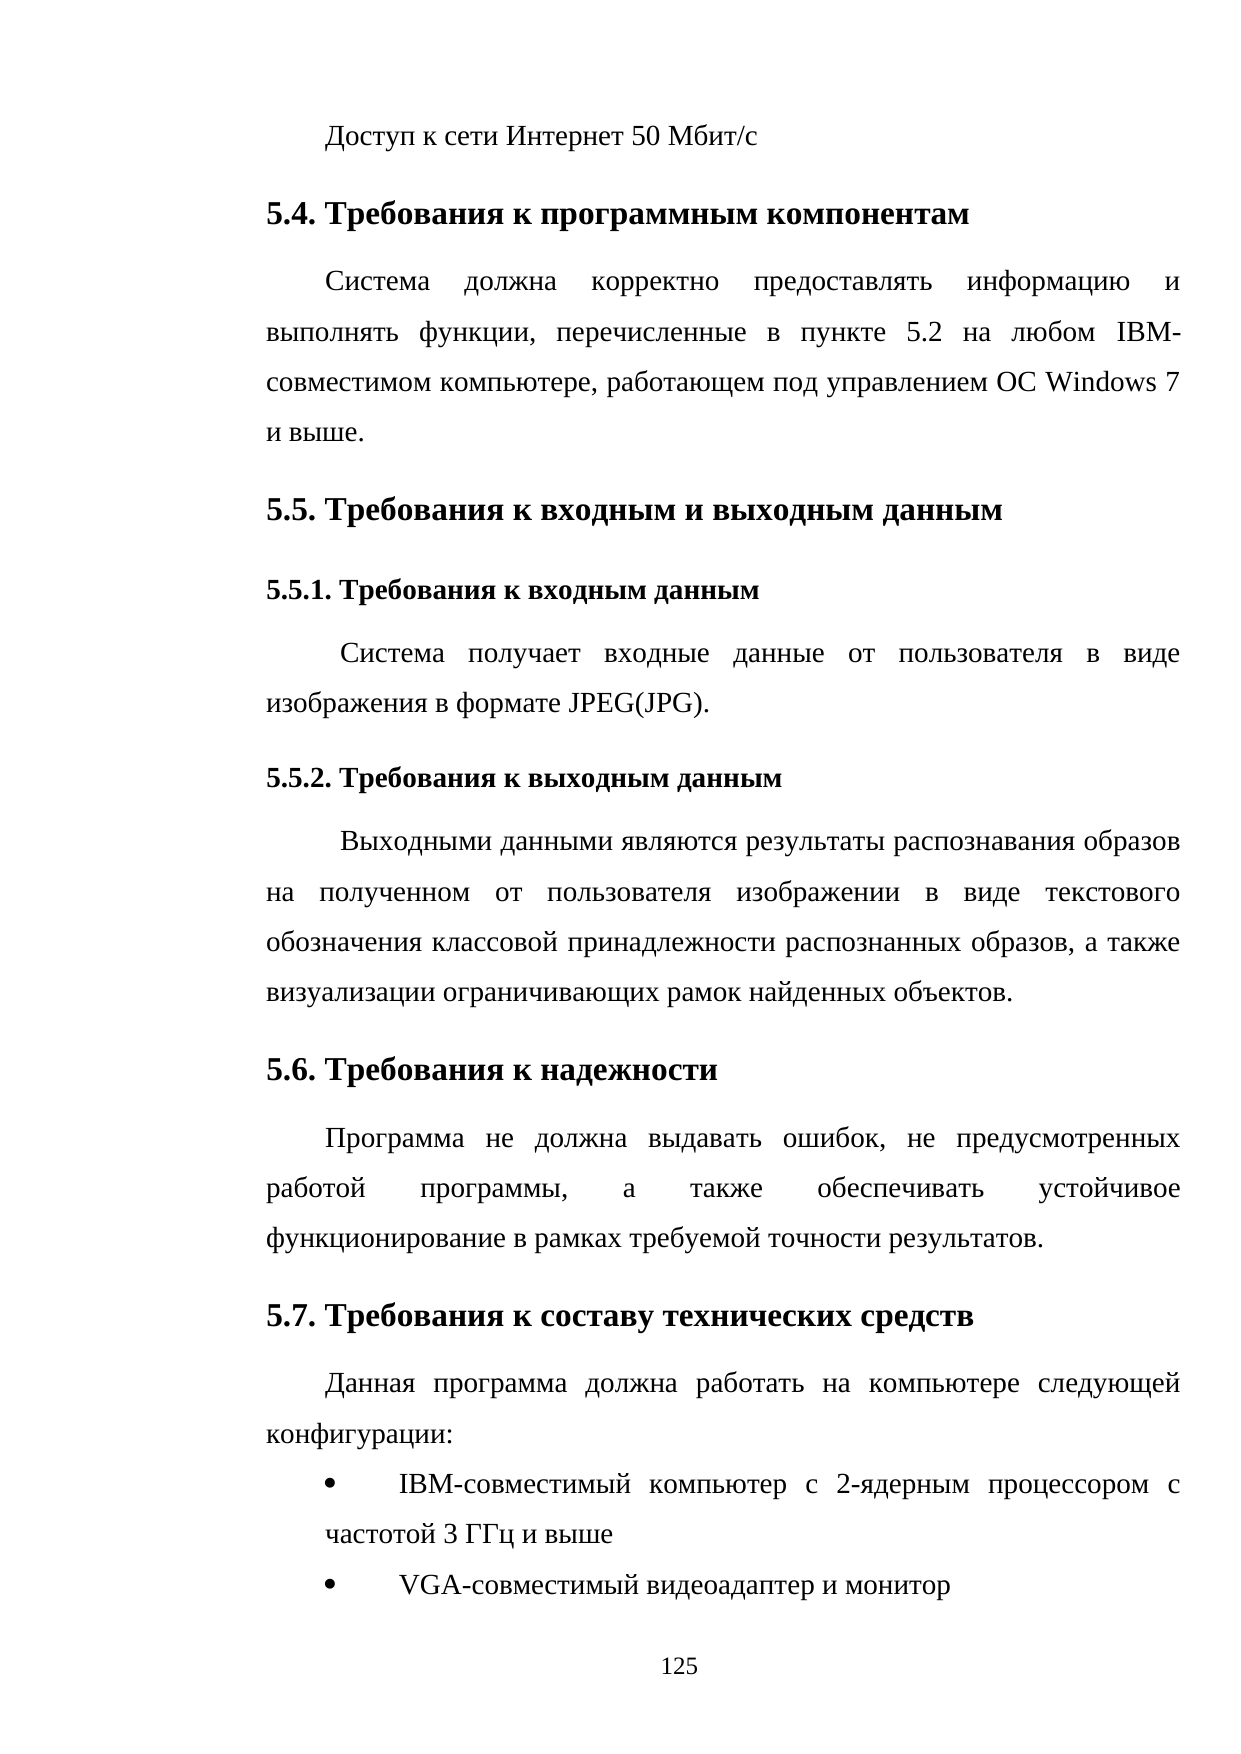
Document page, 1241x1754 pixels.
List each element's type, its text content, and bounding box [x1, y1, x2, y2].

text Система должна корректно предоставлять информацию и выполнять функции, перечисленные в пункте 5.2 на любом IBM-совместимом компьютере, работающем под управлением ОС Windows 7 и выше. [266, 263, 1181, 448]
text Система получает входные данные от пользователя в виде изображения в формате JPEG(JPG). [266, 635, 1181, 719]
list IBM-совместимый компьютер с 2-ядерным процессором с частотой 3 ГГц и выше [325, 1466, 1181, 1550]
list 5.4. Требования к программным компонентам [222, 193, 1181, 232]
list 5.7. Требования к составу технических средств [222, 1296, 1181, 1334]
list VGA-совместимый видеоадаптер и монитор [325, 1567, 1181, 1601]
list 5.5.1. Требования к входным данным [222, 572, 1181, 606]
list 5.5.2. Требования к выходным данным [222, 761, 1181, 794]
list 5.5. Требования к входным и выходным данным [222, 490, 1181, 528]
list 5.6. Требования к надежности [222, 1050, 1181, 1088]
text Выходными данными являются результаты распознавания образов на полученном от пользователя изображении в виде текстового обозначения классовой принадлежности распознанных образов, а также визуализации ограничивающих рамок найденных объектов. [266, 823, 1181, 1008]
text Программа не должна выдавать ошибок, не предусмотренных работой программы, а также обеспечивать устойчивое функционирование в рамках требуемой точности результатов. [266, 1120, 1181, 1254]
text Доступ к сети Интернет 50 Мбит/с [266, 118, 1181, 152]
text Данная программа должна работать на компьютере следующей конфигурации: [266, 1366, 1181, 1449]
